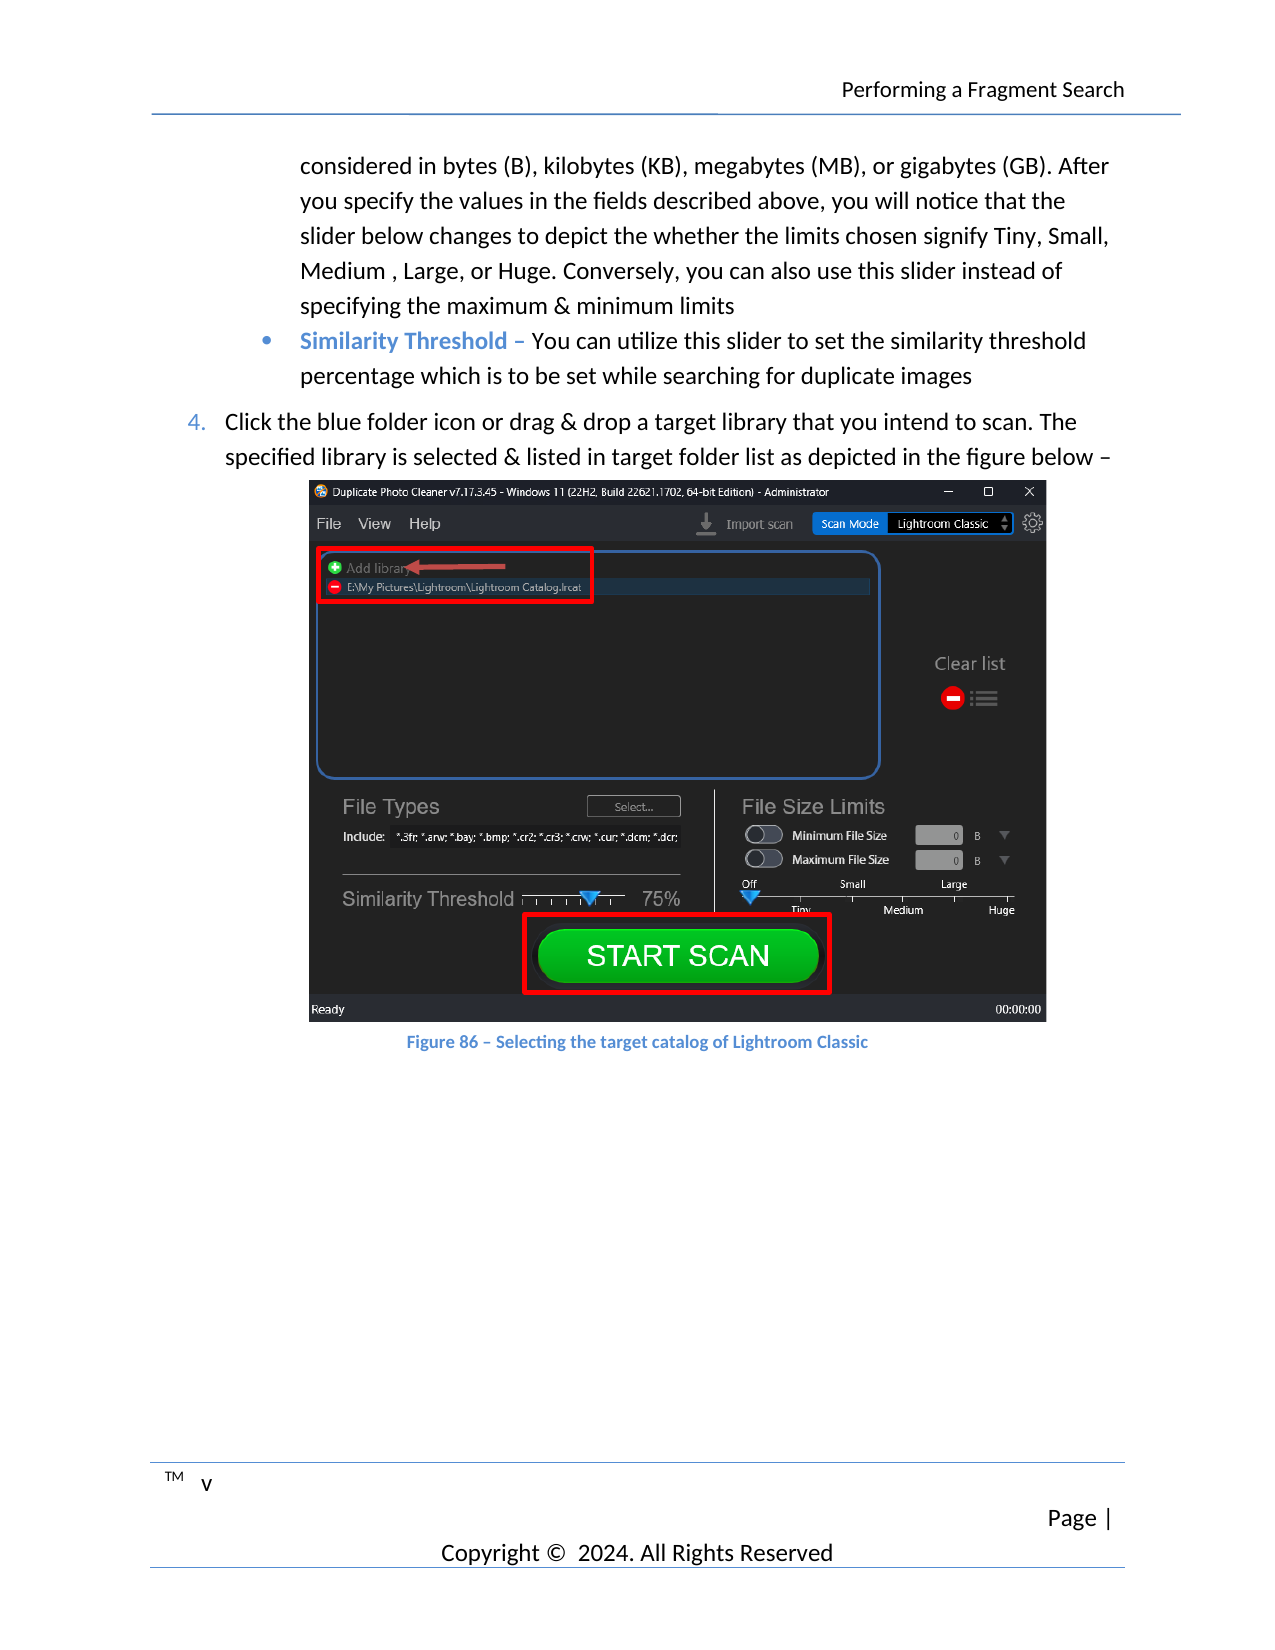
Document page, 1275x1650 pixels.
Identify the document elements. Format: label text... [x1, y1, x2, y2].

picture [309, 480, 1047, 1022]
list Click the blue folder icon or drag & drop a target library that you intend to scan. The specified library is selected & listed in target folder list as depicted in the figure below – [187, 406, 1125, 472]
list Similarity Threshold – You can utilize this slider to set the similarity threshold percentage which is to be set while searching for duplicate images [262, 325, 1125, 391]
text Figure 86 – Selecting the target catalog of Lightroom Classic [150, 1031, 1125, 1053]
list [262, 150, 1125, 321]
